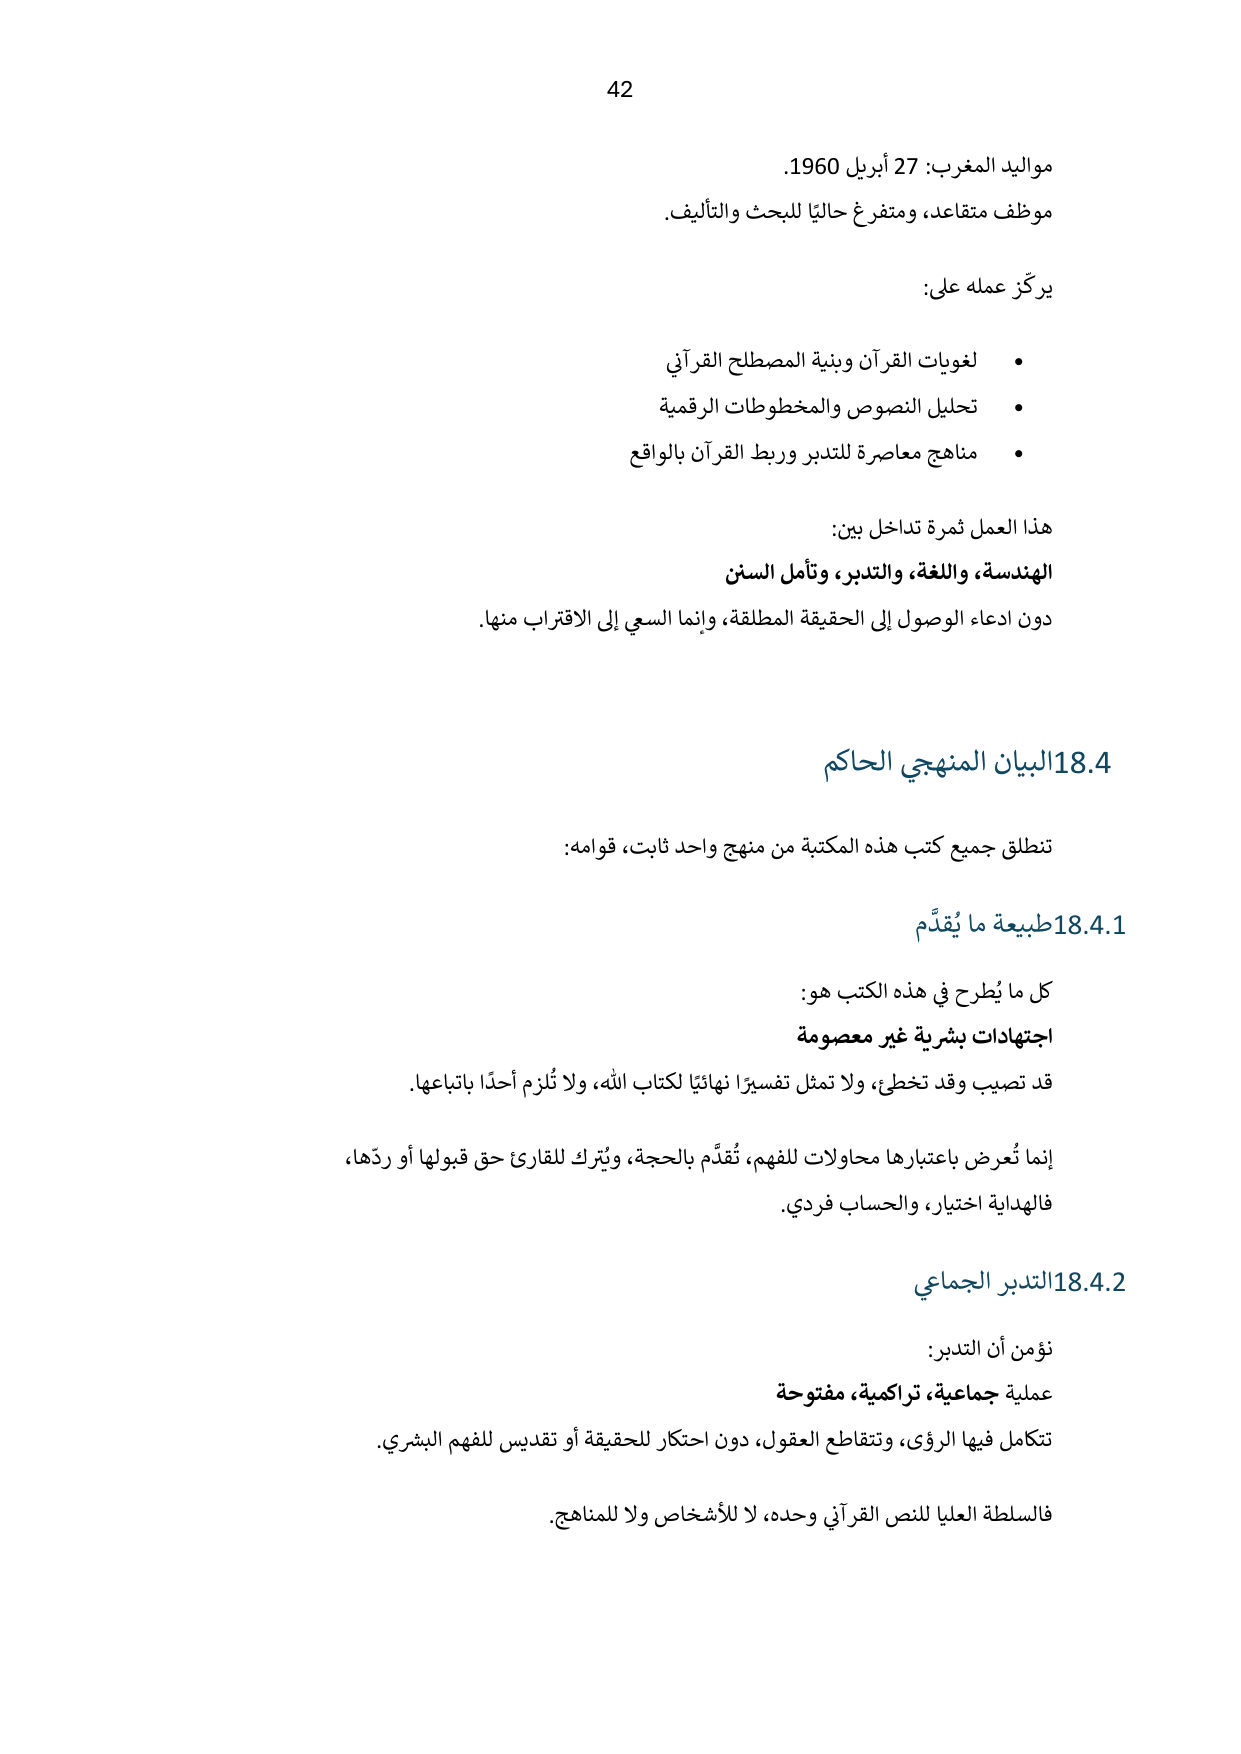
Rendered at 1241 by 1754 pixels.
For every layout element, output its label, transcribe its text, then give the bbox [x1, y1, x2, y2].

text إنما تُعرض باعتبارها محاولات للفهم، تُقدَّم بالحجة، ويُترك للقارئ حق قبولها أو ردّها، فالهداية اختيار، والحساب فردي. [187, 1142, 1053, 1218]
list تحليل النصوص والمخطوطات الرقمية [187, 391, 1015, 422]
text تنطلق جميع كتب هذه المكتبة من منهج واحد ثابت، قوامه: [187, 831, 1053, 861]
text كل ما يُطرح في هذه الكتب هو: اجتهادات بشرية غير معصومة قد تصيب وقد تخطئ، ولا تمثل تفسيرًا نهائيًا لكتاب الله، ولا تُلزم أحدًا باتباعها. [187, 976, 1053, 1098]
list مناهج معاصرة للتدبر وربط القرآن بالواقع [187, 437, 1015, 467]
subtitle التدبر الجماعي [187, 1263, 1053, 1298]
text يركّز عمله على: [187, 271, 1053, 301]
subtitle طبيعة ما يُقدَّم [187, 906, 1053, 941]
text نؤمن أن التدبر: عملية جماعية، تراكمية، مفتوحة تتكامل فيها الرؤى، وتتقاطع العقول، دون احتكار للحقيقة أو تقديس للفهم البشري. [187, 1333, 1053, 1455]
text فالسلطة العليا للنص القرآني وحده، لا للأشخاص ولا للمناهج. [187, 1499, 1053, 1530]
text هذا العمل ثمرة تداخل بين: الهندسة، واللغة، والتدبر، وتأمل السنن دون ادعاء الوصول إلى الحقيقة المطلقة، وإنما السعي إلى الاقتراب منها. [187, 512, 1053, 634]
list لغويات القرآن وبنية المصطلح القرآني [187, 346, 1015, 376]
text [187, 150, 1053, 226]
subtitle البيان المنهجي الحاكم [187, 741, 1053, 781]
